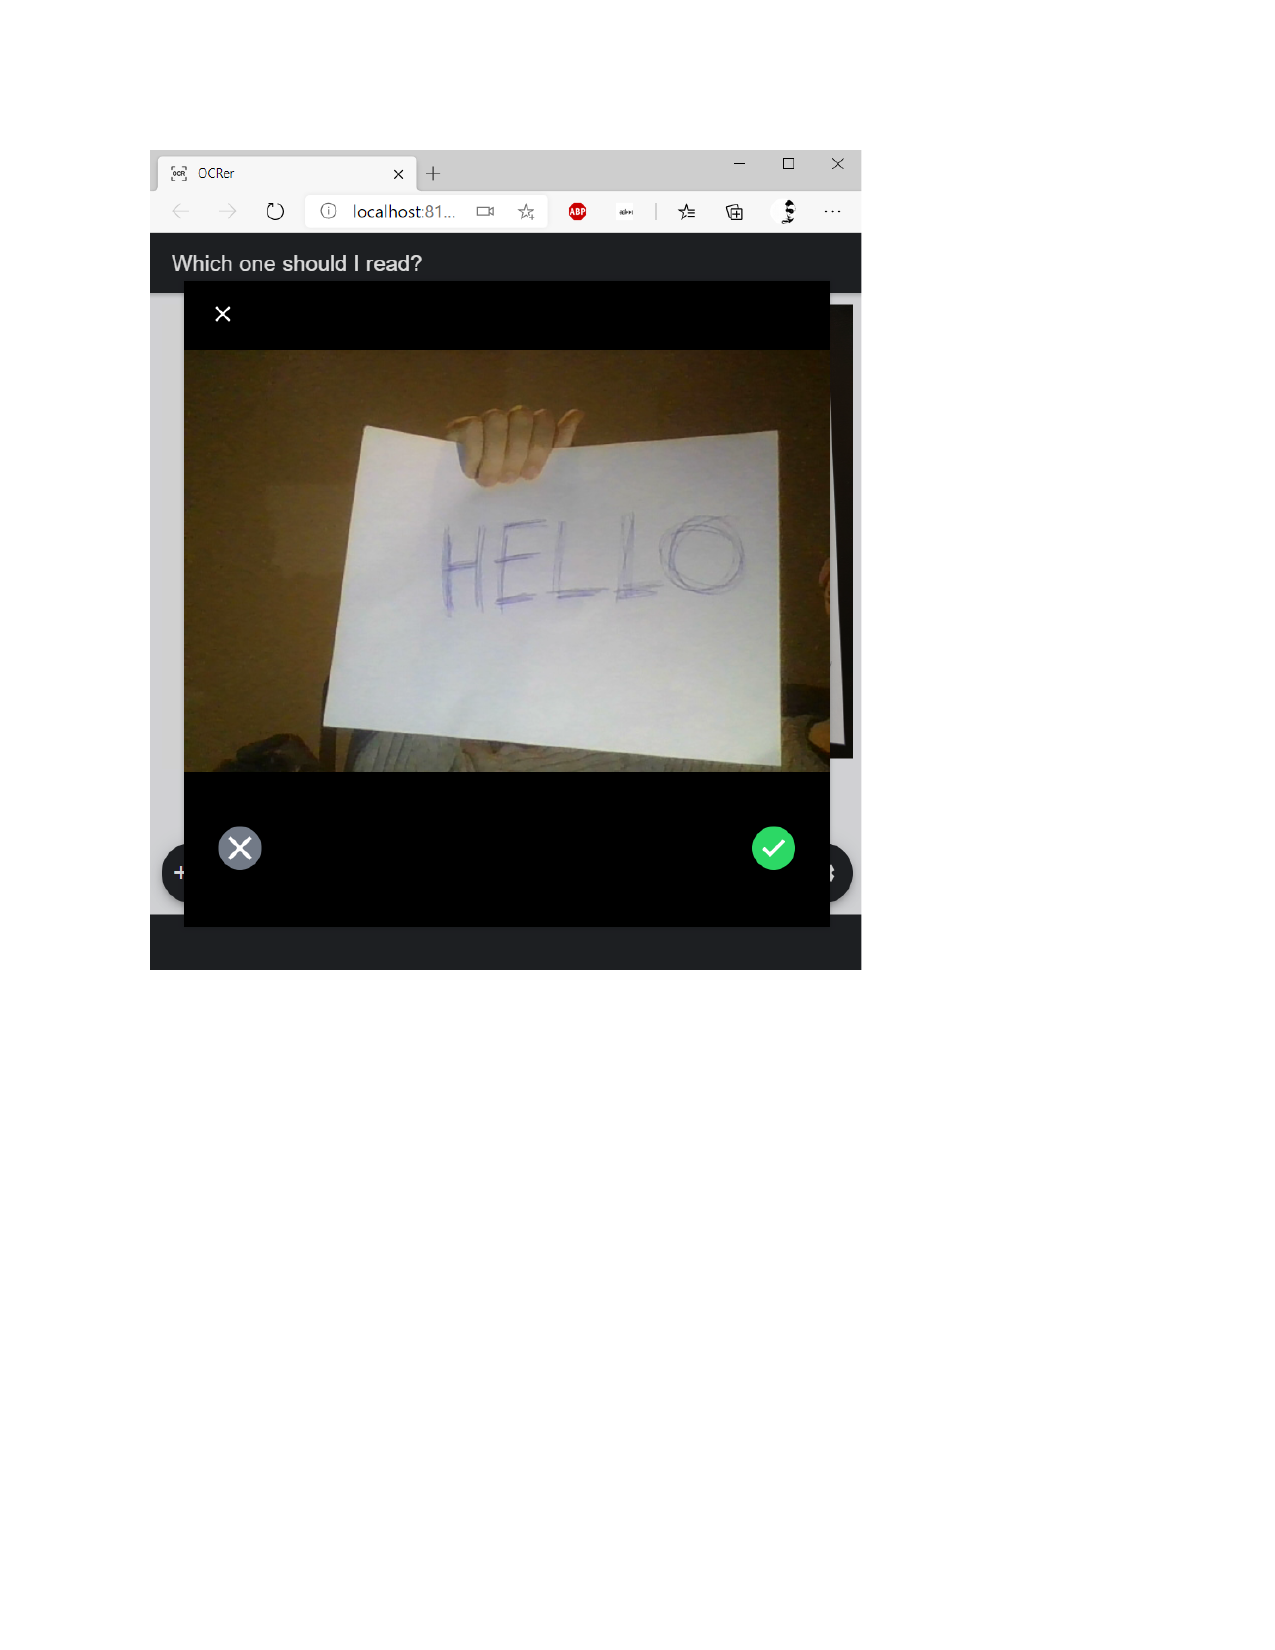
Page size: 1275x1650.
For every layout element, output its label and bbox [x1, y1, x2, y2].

picture [150, 150, 862, 970]
